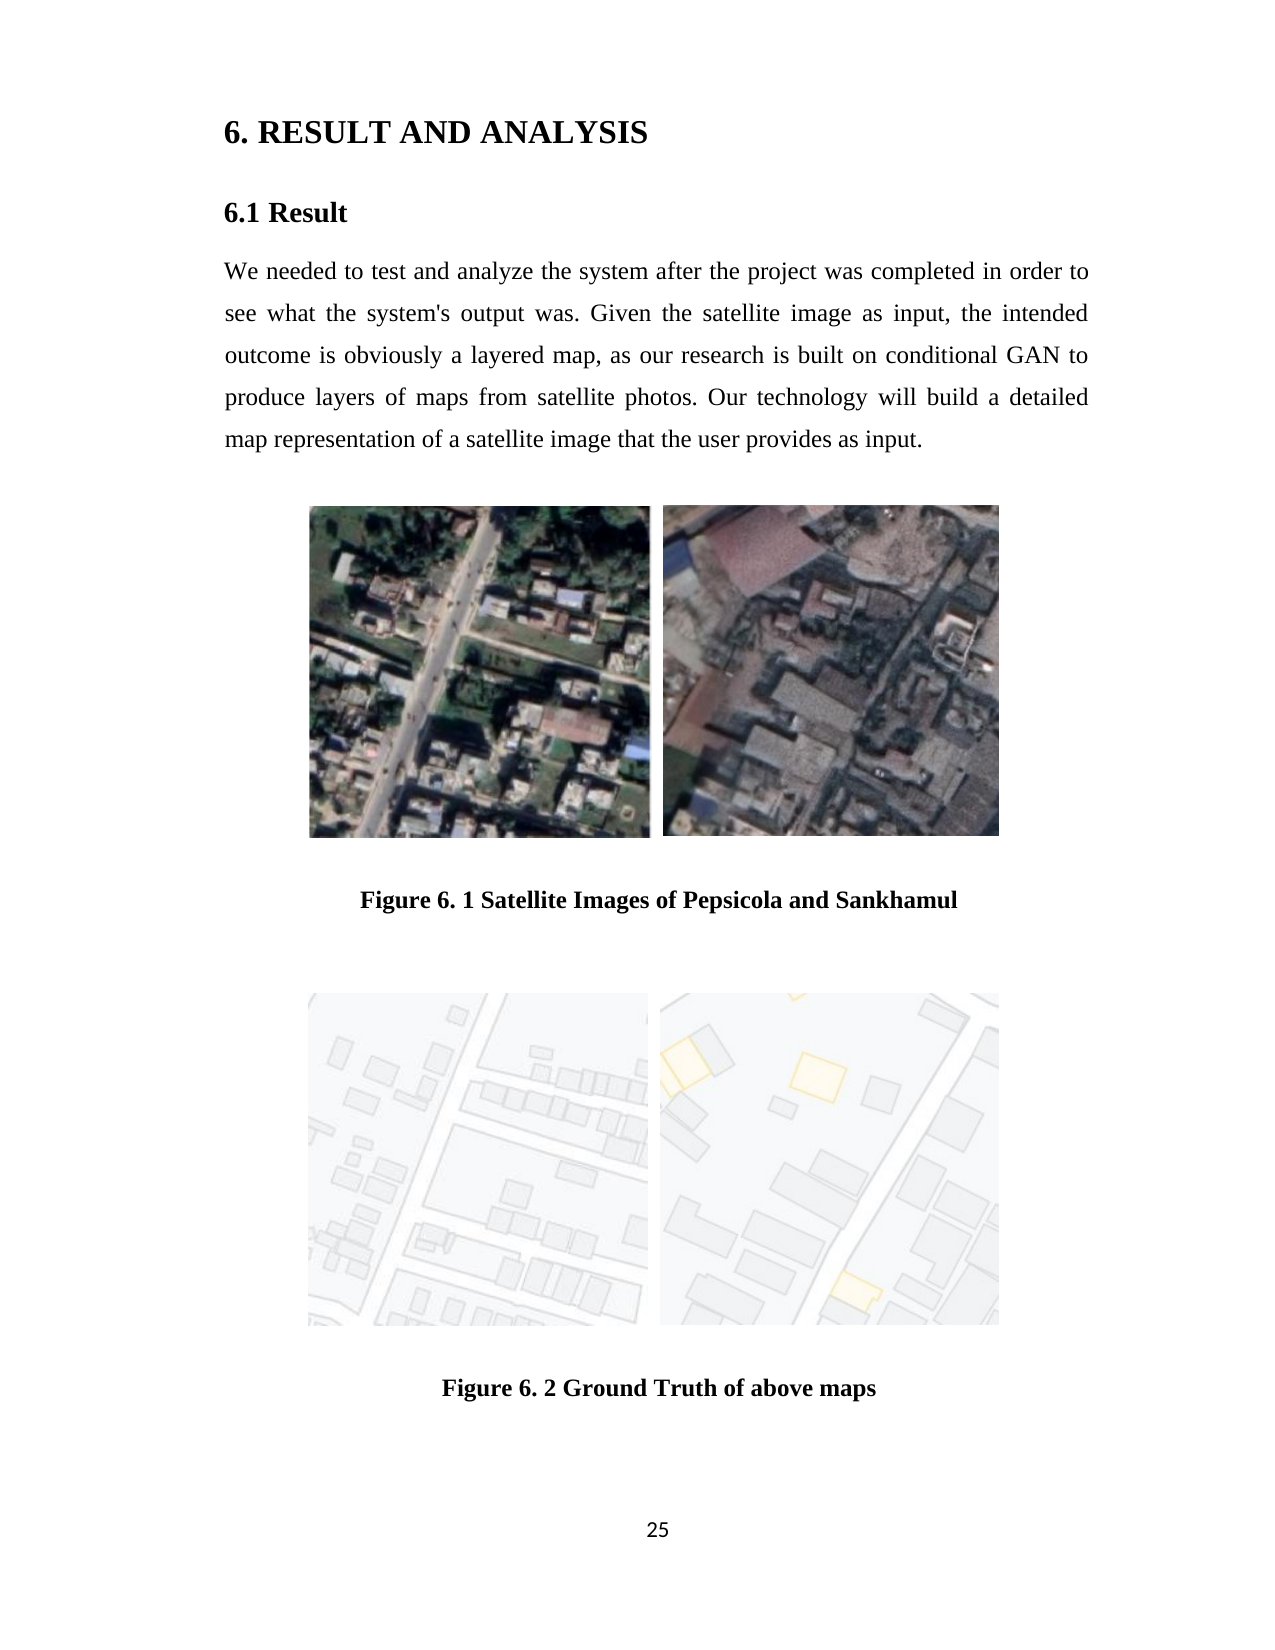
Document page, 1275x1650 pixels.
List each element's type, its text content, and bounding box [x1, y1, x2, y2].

picture [663, 505, 999, 836]
picture [308, 993, 648, 1326]
text We needed to test and analyze the system after the project was completed in order to see what the system's output was. Given the satellite image as input, the intended outcome is obviously a layered map, as our research is built on conditional GAN to produce layers of maps from satellite photos. Our technology will build a detailed map representation of a satellite image that the user provides as input. [223, 256, 1090, 452]
picture [660, 993, 999, 1325]
text Figure 6. 2 Ground Truth of above maps [226, 1373, 1092, 1402]
subtitle 6. RESULT AND ANALYSIS [223, 112, 1090, 151]
picture [308, 505, 652, 838]
subtitle 6.1 Result [223, 195, 1092, 229]
text Figure 6. 1 Satellite Images of Pepsicola and Sankhamul [226, 885, 1092, 914]
